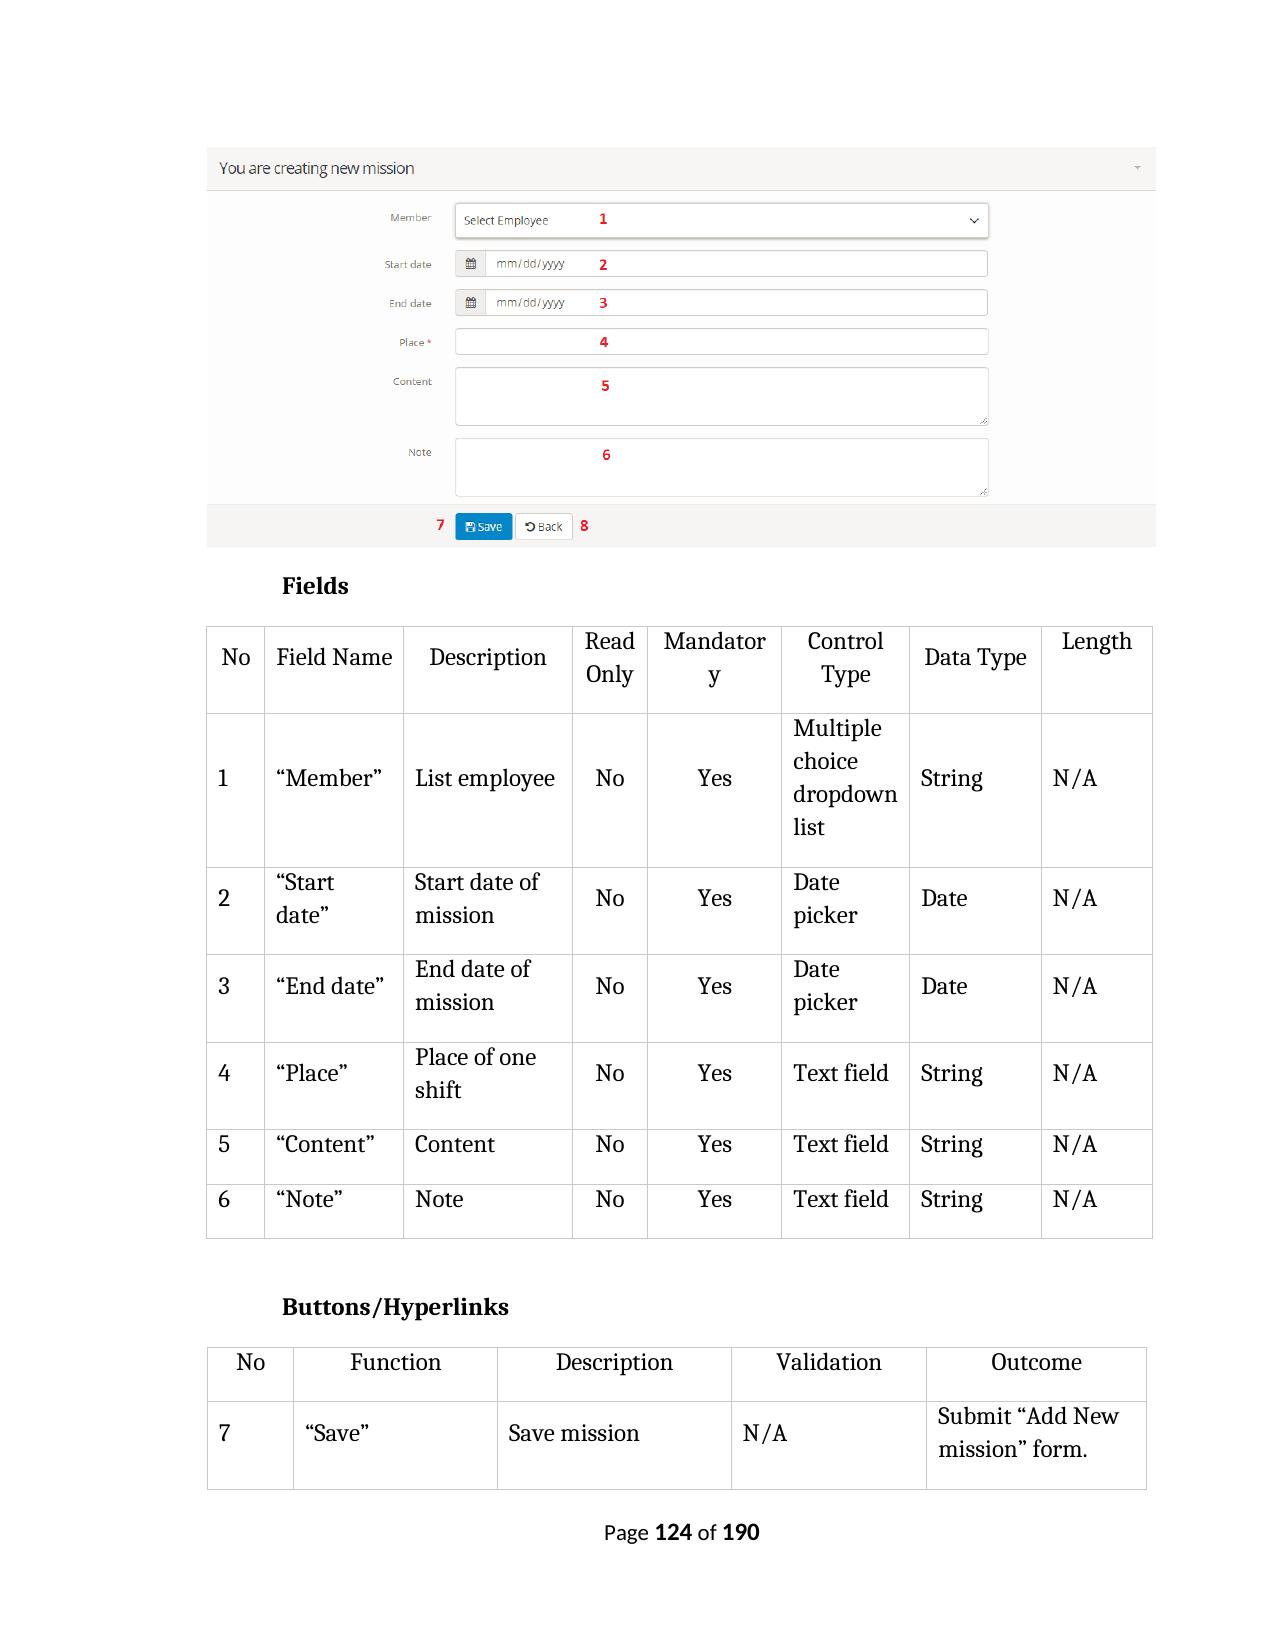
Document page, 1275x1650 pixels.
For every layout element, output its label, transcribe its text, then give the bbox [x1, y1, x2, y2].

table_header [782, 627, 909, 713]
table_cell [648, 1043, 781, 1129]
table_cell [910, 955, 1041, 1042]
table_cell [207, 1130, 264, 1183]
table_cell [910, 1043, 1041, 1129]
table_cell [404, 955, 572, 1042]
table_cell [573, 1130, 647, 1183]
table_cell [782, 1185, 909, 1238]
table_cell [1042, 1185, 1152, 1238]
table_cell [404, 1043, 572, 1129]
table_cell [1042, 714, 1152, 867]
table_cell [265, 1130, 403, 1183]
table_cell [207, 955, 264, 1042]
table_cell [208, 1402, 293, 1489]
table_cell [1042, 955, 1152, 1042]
picture [206, 147, 1157, 547]
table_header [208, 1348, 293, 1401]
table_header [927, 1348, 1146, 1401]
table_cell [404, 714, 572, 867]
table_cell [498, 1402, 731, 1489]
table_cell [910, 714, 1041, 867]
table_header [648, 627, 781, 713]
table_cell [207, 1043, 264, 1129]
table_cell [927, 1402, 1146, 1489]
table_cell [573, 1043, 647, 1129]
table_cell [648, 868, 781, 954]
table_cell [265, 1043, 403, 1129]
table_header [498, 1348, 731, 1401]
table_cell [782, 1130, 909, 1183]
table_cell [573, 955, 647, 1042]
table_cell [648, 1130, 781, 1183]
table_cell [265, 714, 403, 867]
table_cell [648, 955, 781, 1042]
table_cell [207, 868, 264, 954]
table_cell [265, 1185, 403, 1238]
text Fields [282, 572, 1157, 600]
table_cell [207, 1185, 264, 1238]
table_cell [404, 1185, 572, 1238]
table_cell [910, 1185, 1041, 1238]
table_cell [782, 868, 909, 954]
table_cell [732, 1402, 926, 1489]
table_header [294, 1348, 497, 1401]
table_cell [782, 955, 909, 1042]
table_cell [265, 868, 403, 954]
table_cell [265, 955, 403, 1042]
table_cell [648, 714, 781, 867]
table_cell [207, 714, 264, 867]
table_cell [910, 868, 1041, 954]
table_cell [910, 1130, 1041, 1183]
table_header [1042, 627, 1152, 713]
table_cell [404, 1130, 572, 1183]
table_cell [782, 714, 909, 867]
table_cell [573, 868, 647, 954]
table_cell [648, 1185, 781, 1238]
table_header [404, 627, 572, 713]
text Buttons/Hyperlinks [282, 1293, 1157, 1322]
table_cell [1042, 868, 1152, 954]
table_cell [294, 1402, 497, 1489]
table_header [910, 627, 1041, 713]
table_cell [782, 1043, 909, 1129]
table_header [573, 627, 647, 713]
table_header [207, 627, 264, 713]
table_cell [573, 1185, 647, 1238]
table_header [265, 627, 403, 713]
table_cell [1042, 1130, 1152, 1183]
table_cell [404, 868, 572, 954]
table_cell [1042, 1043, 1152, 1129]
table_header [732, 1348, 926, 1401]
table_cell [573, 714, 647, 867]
